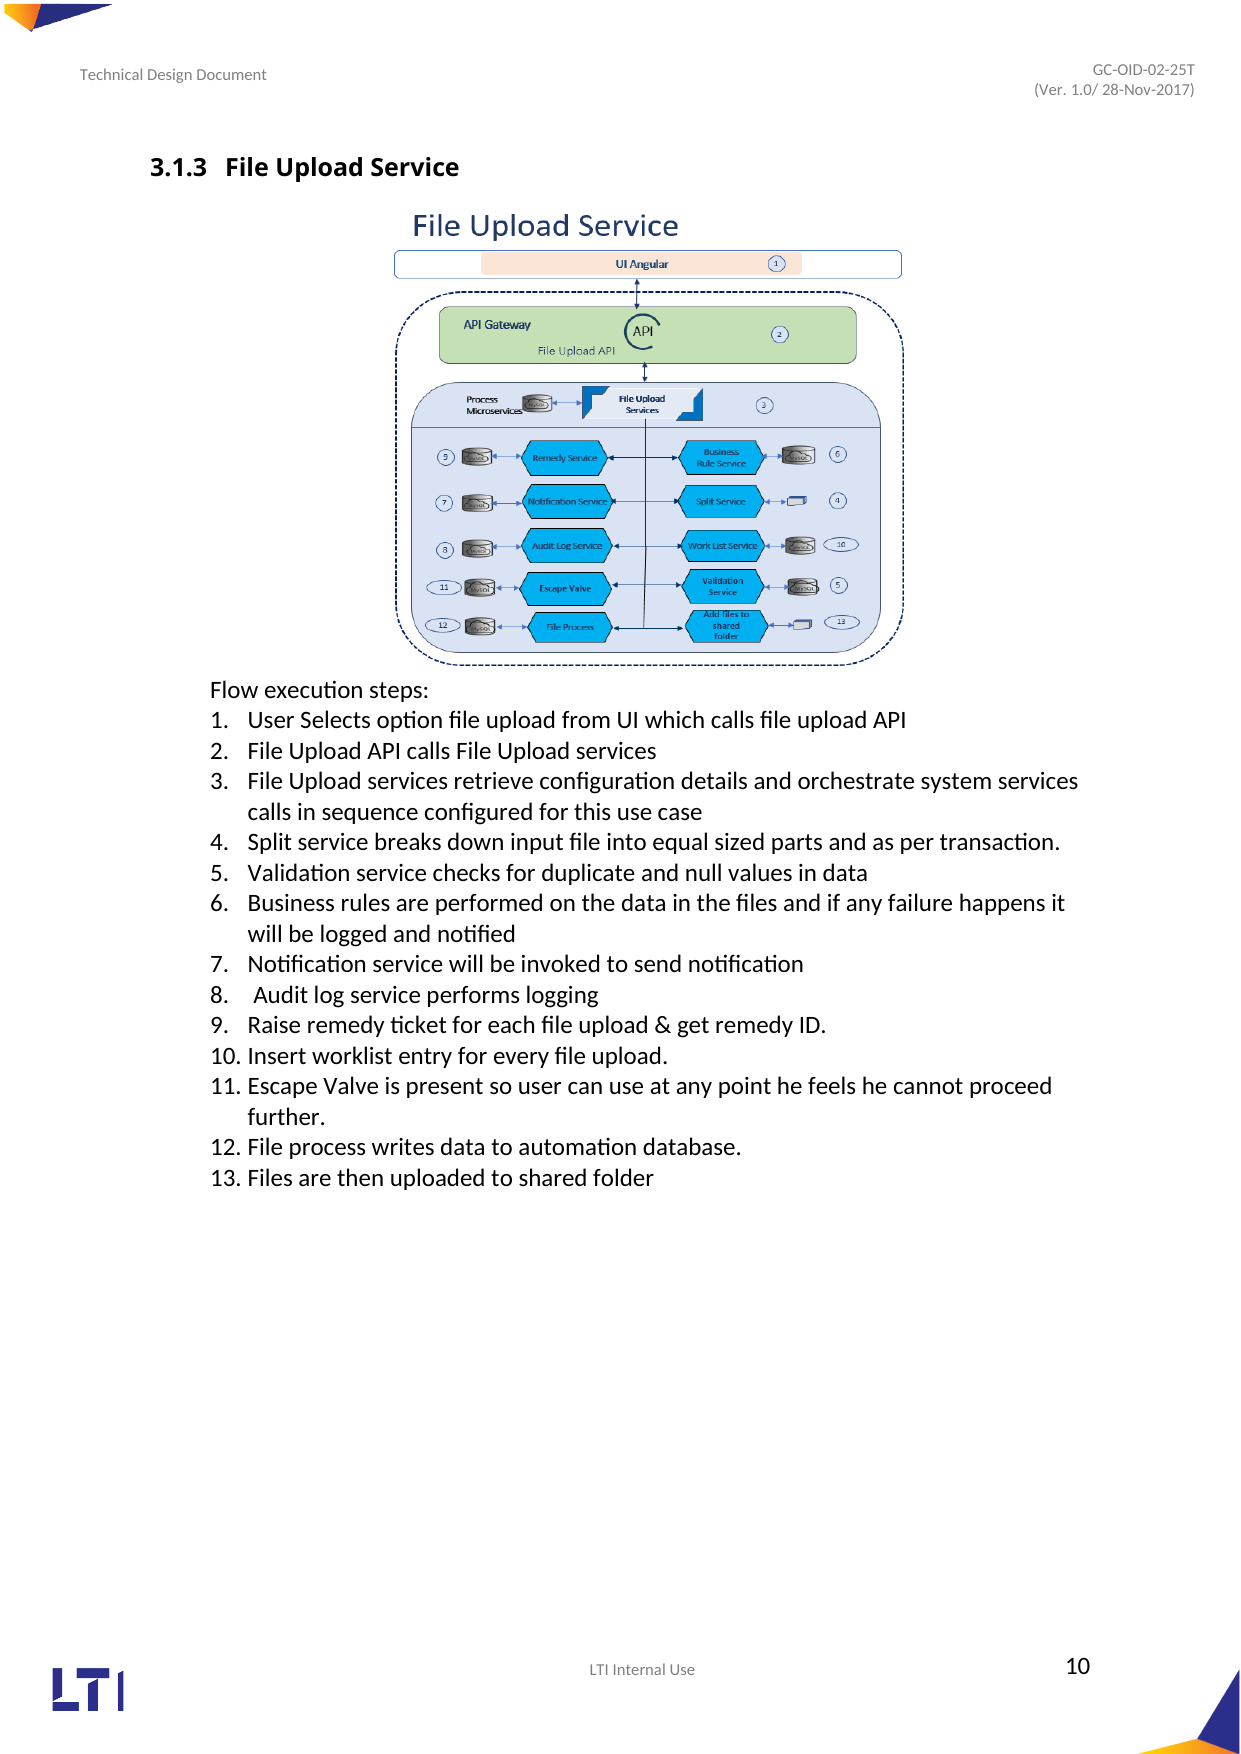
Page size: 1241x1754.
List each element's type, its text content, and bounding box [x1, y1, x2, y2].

list User Selects option file upload from UI which calls file upload API [210, 704, 1090, 735]
list Split service breaks down input file into equal sized parts and as per transaction. [210, 826, 1090, 857]
picture [52, 1668, 124, 1711]
picture [1134, 1670, 1241, 1754]
text Flow execution steps: [210, 674, 1090, 704]
list Insert worklist entry for every file upload. [210, 1040, 1090, 1071]
list Validation service checks for duplicate and null values in data [210, 857, 1090, 887]
list Business rules are performed on the data in the files and if any failure happens it will be logged and notified [210, 887, 1090, 948]
picture [4, 0, 113, 100]
list File Upload services retrieve configuration details and orchestrate system services calls in sequence configured for this use case [210, 765, 1090, 826]
list Files are then uploaded to shared folder [210, 1162, 1090, 1193]
list Notification service will be invoked to send notification [210, 948, 1090, 979]
list Escape Valve is present so user can use at any point he feels he cannot proceed further. [210, 1071, 1090, 1132]
list File process writes data to automation database. [210, 1132, 1090, 1162]
picture [385, 209, 915, 674]
list Audit log service performs logging [210, 979, 1090, 1009]
subtitle File Upload Service [150, 150, 1090, 184]
list Raise remedy ticket for each file upload & get remedy ID. [210, 1009, 1090, 1040]
list File Upload API calls File Upload services [210, 735, 1090, 765]
